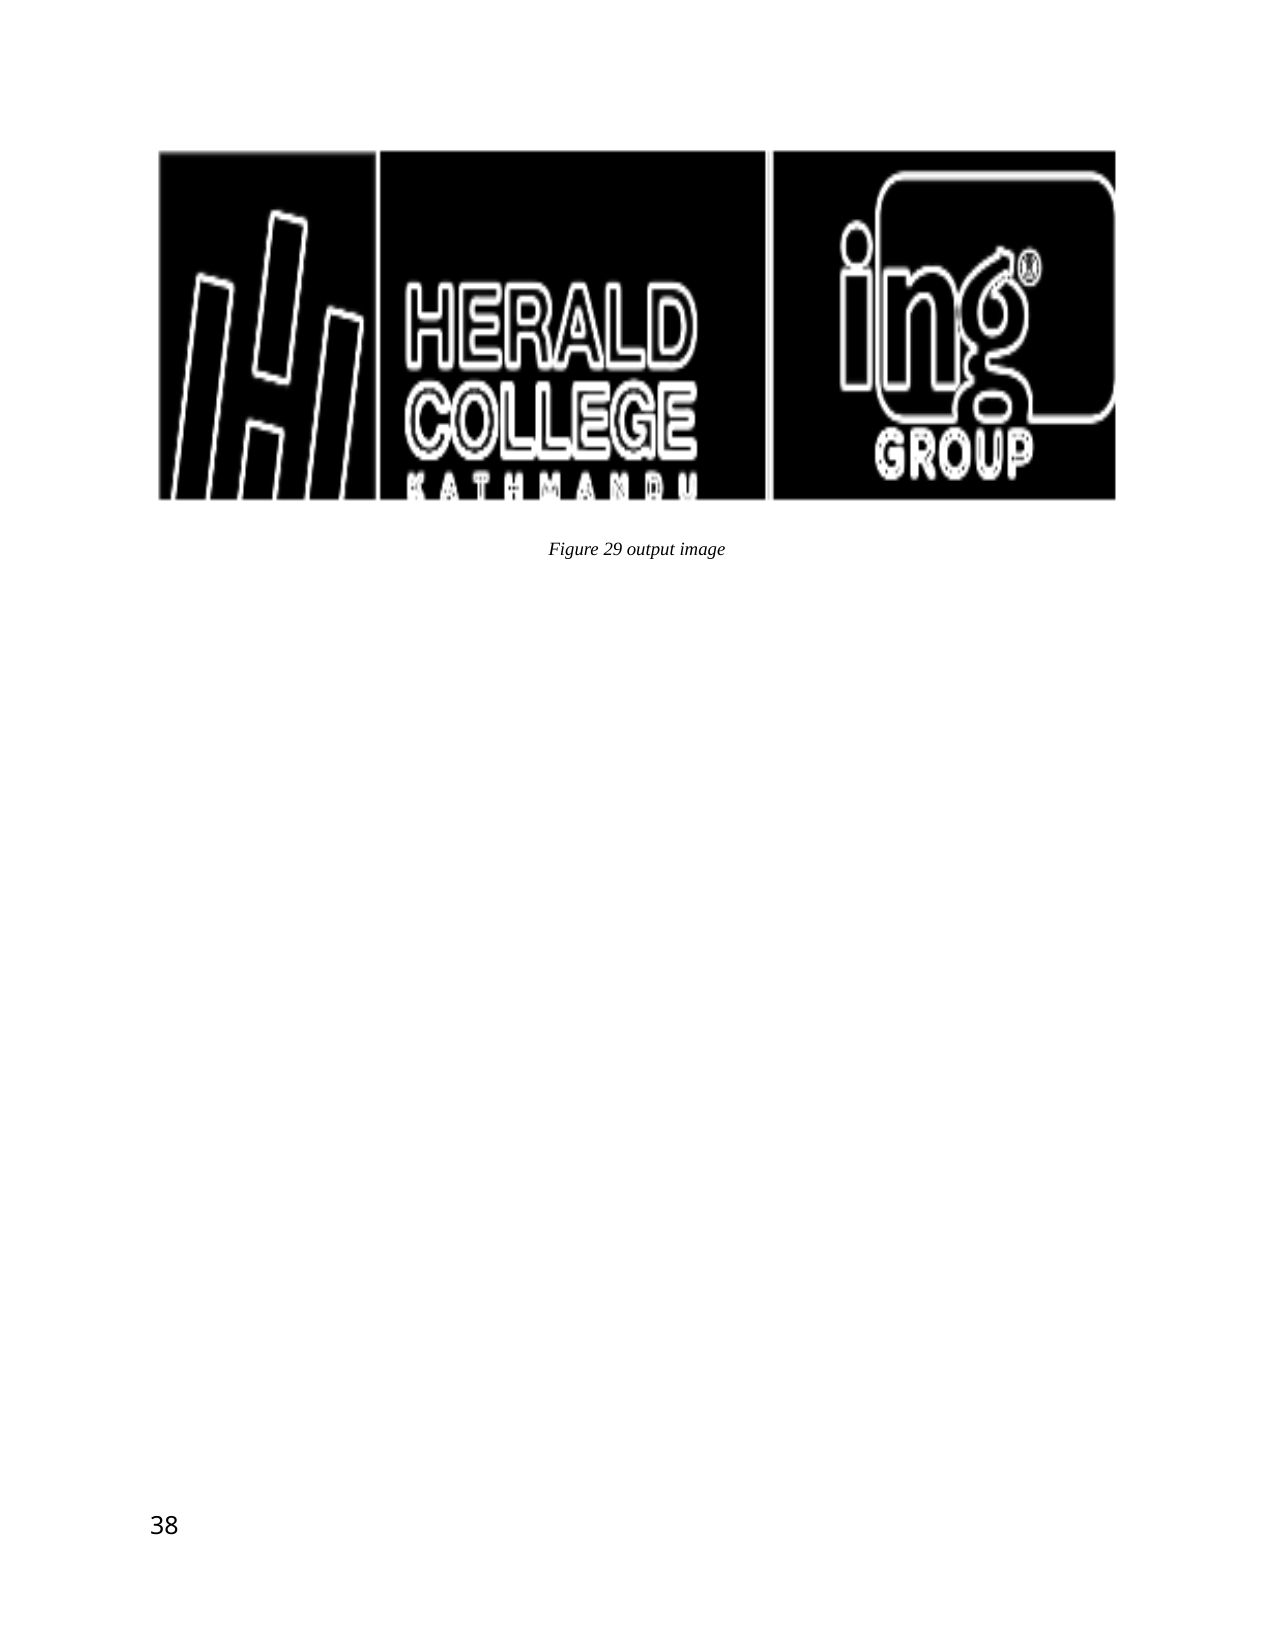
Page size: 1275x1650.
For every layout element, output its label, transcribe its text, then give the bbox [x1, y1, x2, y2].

text Figure 29 output image [150, 538, 1125, 559]
picture [157, 150, 1118, 504]
